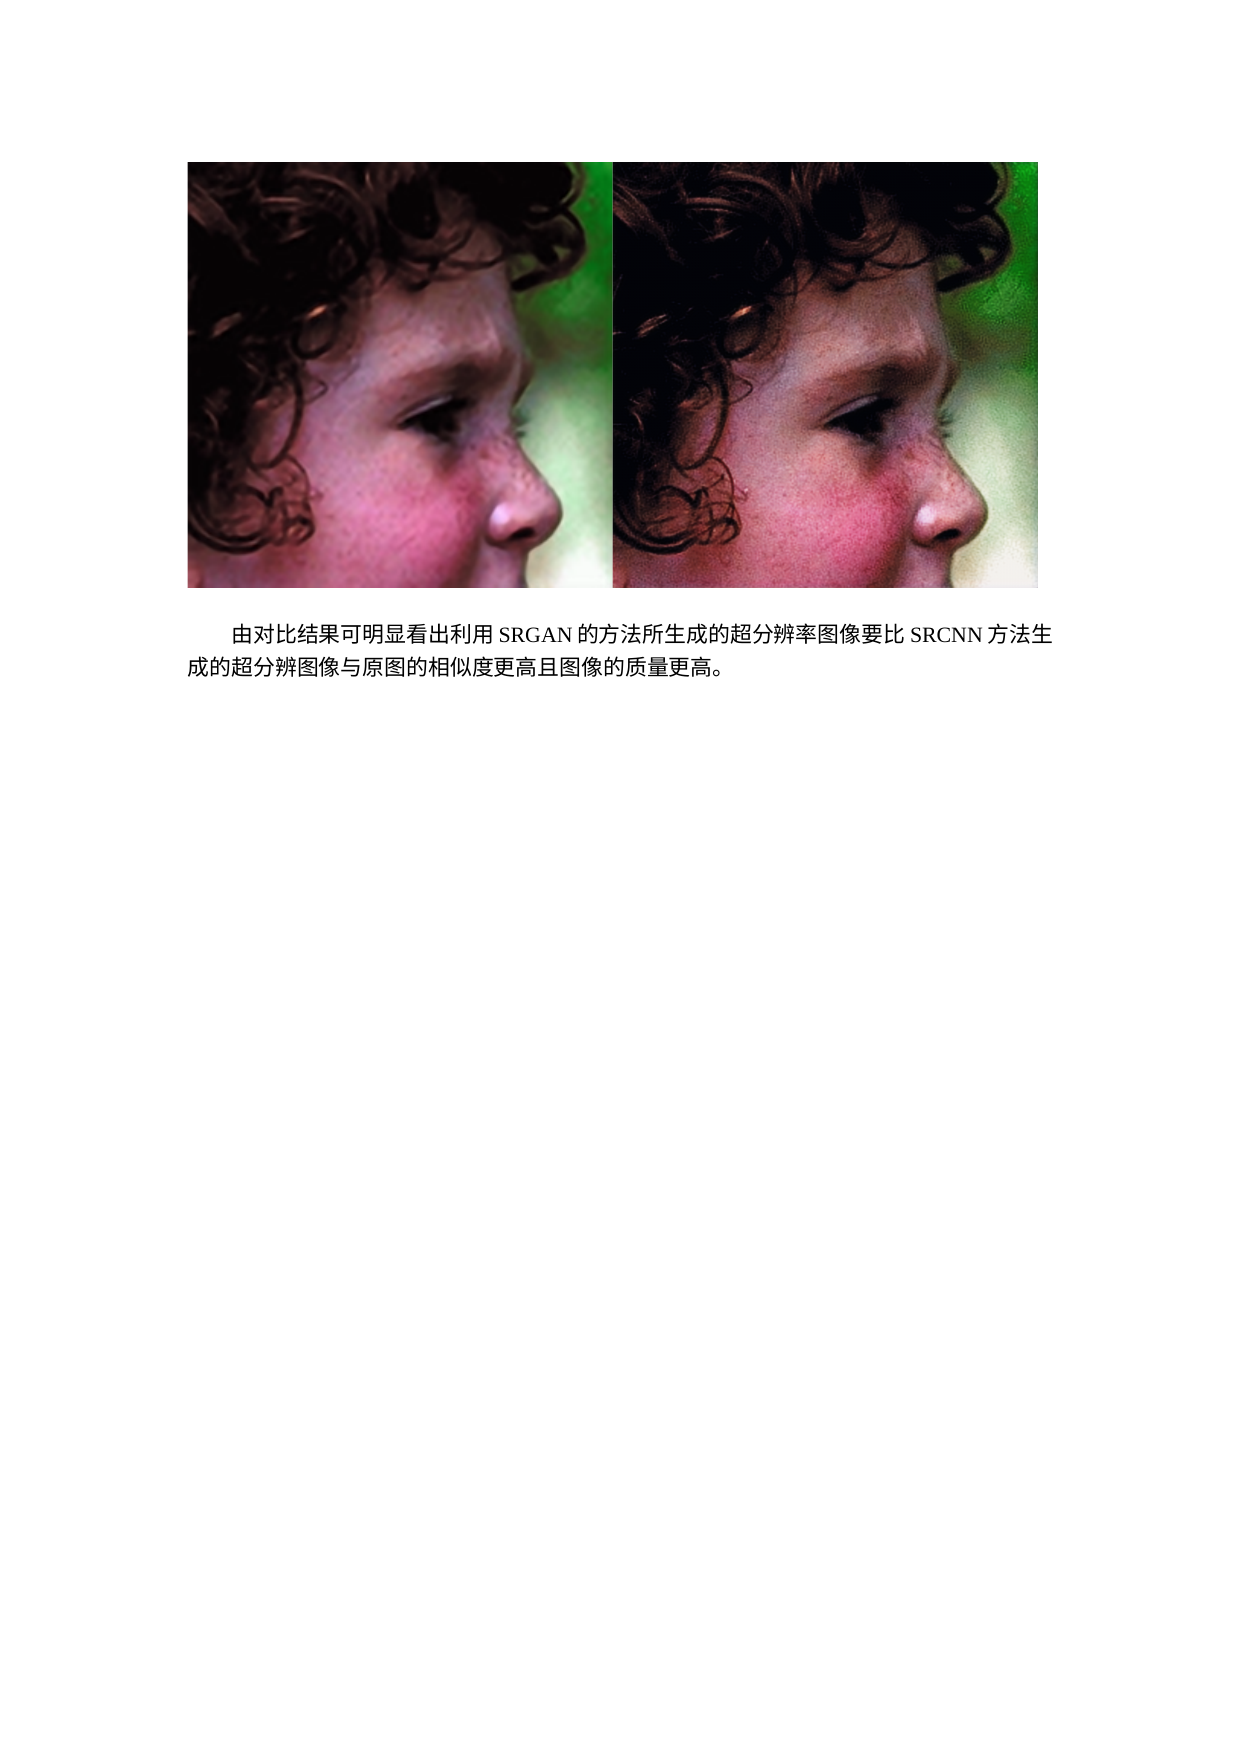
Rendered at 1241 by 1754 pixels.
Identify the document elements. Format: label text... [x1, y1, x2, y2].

text 由对比结果可明显看出利用SRGAN的方法所生成的超分辨率图像要比SRCNN方法生成的超分辨图像与原图的相似度更高且图像的质量更高。 [187, 617, 1053, 682]
picture [187, 162, 1038, 588]
